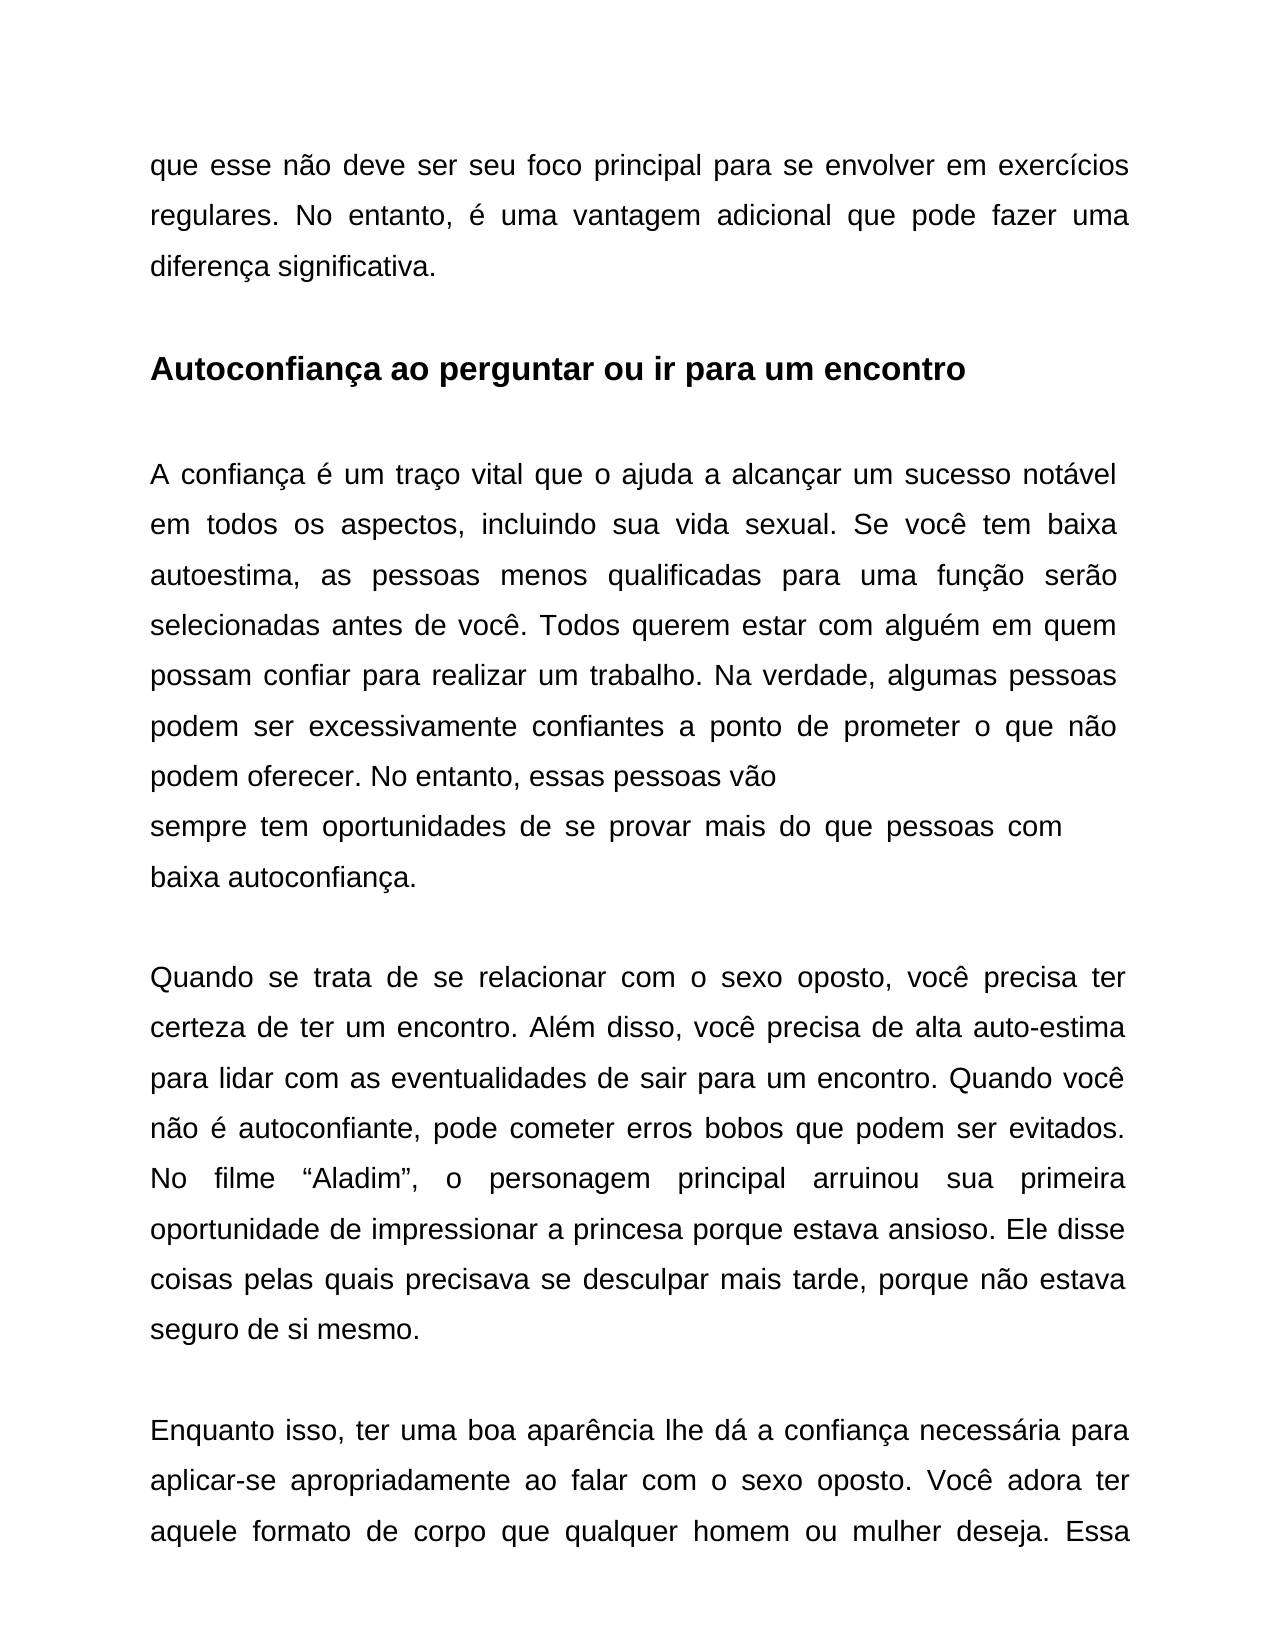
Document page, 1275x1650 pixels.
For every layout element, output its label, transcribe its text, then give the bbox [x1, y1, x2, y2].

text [150, 1413, 1131, 1547]
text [150, 148, 1131, 282]
text Autoconfiança ao perguntar ou ir para um encontro [150, 349, 1000, 388]
text Quando se trata de se relacionar com o sexo oposto, você precisa ter certeza de ter um encontro. Além disso, você precisa de alta auto-estima para lidar com as eventualidades de sair para um encontro. Quando você não é autoconfiante, pode cometer erros bobos que podem ser evitados. No filme “Aladim”, o personagem principal arruinou sua primeira oportunidade de impressionar a princesa porque estava ansioso. Ele disse coisas pelas quais precisava se desculpar mais tarde, porque não estava seguro de si mesmo. [150, 960, 1127, 1346]
text A confiança é um traço vital que o ajuda a alcançar um sucesso notável em todos os aspectos, incluindo sua vida sexual. Se você tem baixa autoestima, as pessoas menos qualificadas para uma função serão selecionadas antes de você. Todos querem estar com alguém em quem possam confiar para realizar um trabalho. Na verdade, algumas pessoas podem ser excessivamente confiantes a ponto de prometer o que não podem oferecer. No entanto, essas pessoas vão [150, 457, 1119, 792]
text sempre tem oportunidades de se provar mais do que pessoas com baixa autoconfiança. [150, 809, 1064, 893]
